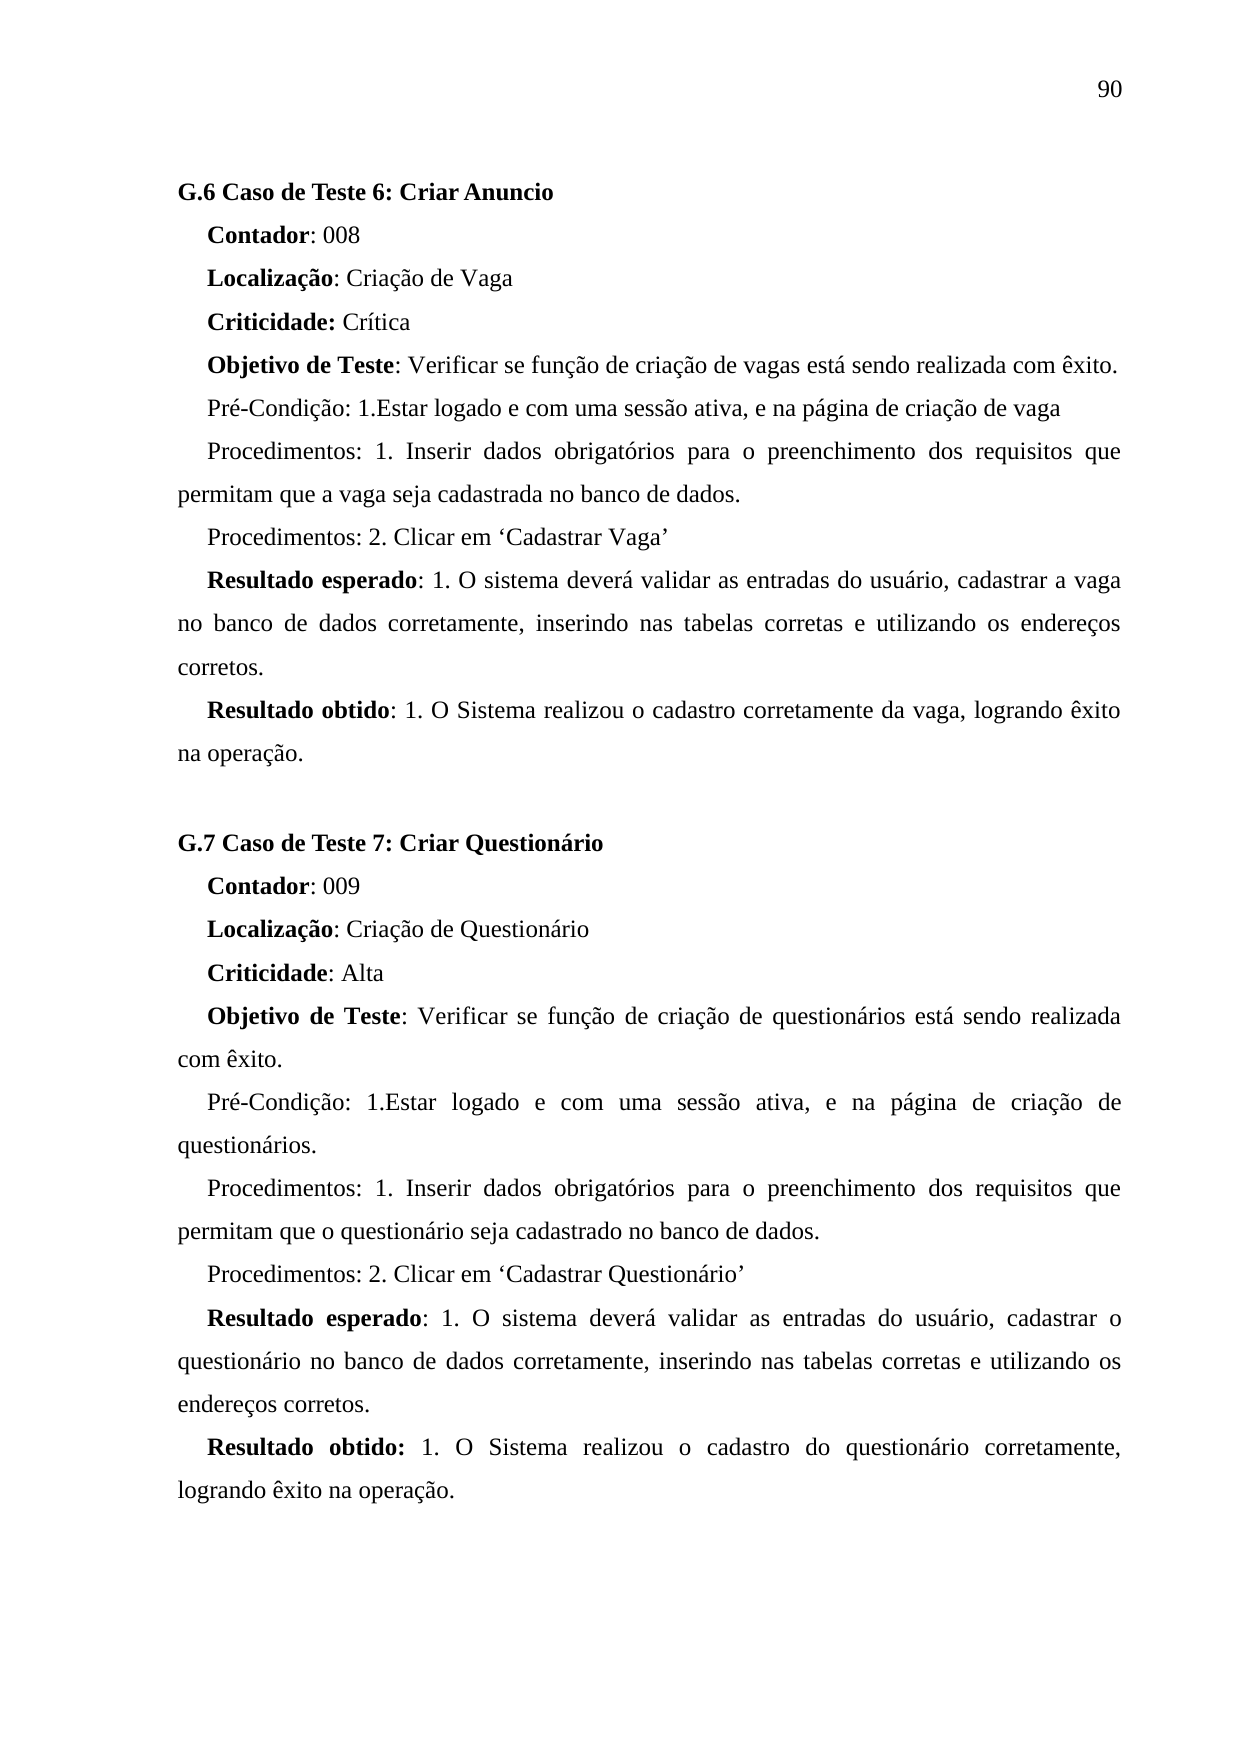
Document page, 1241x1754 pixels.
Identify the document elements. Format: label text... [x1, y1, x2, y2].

text Procedimentos: 1. Inserir dados obrigatórios para o preenchimento dos requisitos que permitam que o questionário seja cadastrado no banco de dados. [177, 1173, 1122, 1245]
text Contador: 009 [177, 871, 1122, 900]
text Objetivo de Teste: Verificar se função de criação de vagas está sendo realizada com êxito. [177, 350, 1122, 378]
subtitle G.7 Caso de Teste 7: Criar Questionário [177, 828, 1122, 857]
text Objetivo de Teste: Verificar se função de criação de questionários está sendo realizada com êxito. [177, 1001, 1122, 1073]
text Criticidade: Crítica [177, 307, 1122, 335]
text Pré-Condição: 1.Estar logado e com uma sessão ativa, e na página de criação de vaga [177, 393, 1122, 422]
text Pré-Condição: 1.Estar logado e com uma sessão ativa, e na página de criação de questionários. [177, 1087, 1122, 1159]
text Resultado esperado: 1. O sistema deverá validar as entradas do usuário, cadastrar o questionário no banco de dados corretamente, inserindo nas tabelas corretas e utilizando os endereços corretos. [177, 1303, 1122, 1418]
text Contador: 008 [177, 220, 1122, 249]
text Localização: Criação de Vaga [177, 263, 1122, 292]
text Procedimentos: 1. Inserir dados obrigatórios para o preenchimento dos requisitos que permitam que a vaga seja cadastrada no banco de dados. [177, 436, 1122, 508]
text Procedimentos: 2. Clicar em ‘Cadastrar Questionário’ [177, 1259, 1122, 1288]
text Localização: Criação de Questionário [177, 914, 1122, 943]
text Procedimentos: 2. Clicar em ‘Cadastrar Vaga’ [177, 522, 1122, 551]
text Resultado obtido: 1. O Sistema realizou o cadastro do questionário corretamente, logrando êxito na operação. [177, 1432, 1122, 1504]
text Resultado obtido: 1. O Sistema realizou o cadastro corretamente da vaga, logrando êxito na operação. [177, 695, 1122, 767]
text Resultado esperado: 1. O sistema deverá validar as entradas do usuário, cadastrar a vaga no banco de dados corretamente, inserindo nas tabelas corretas e utilizando os endereços corretos. [177, 565, 1122, 680]
text Criticidade: Alta [177, 958, 1122, 986]
subtitle G.6 Caso de Teste 6: Criar Anuncio [177, 177, 1122, 206]
